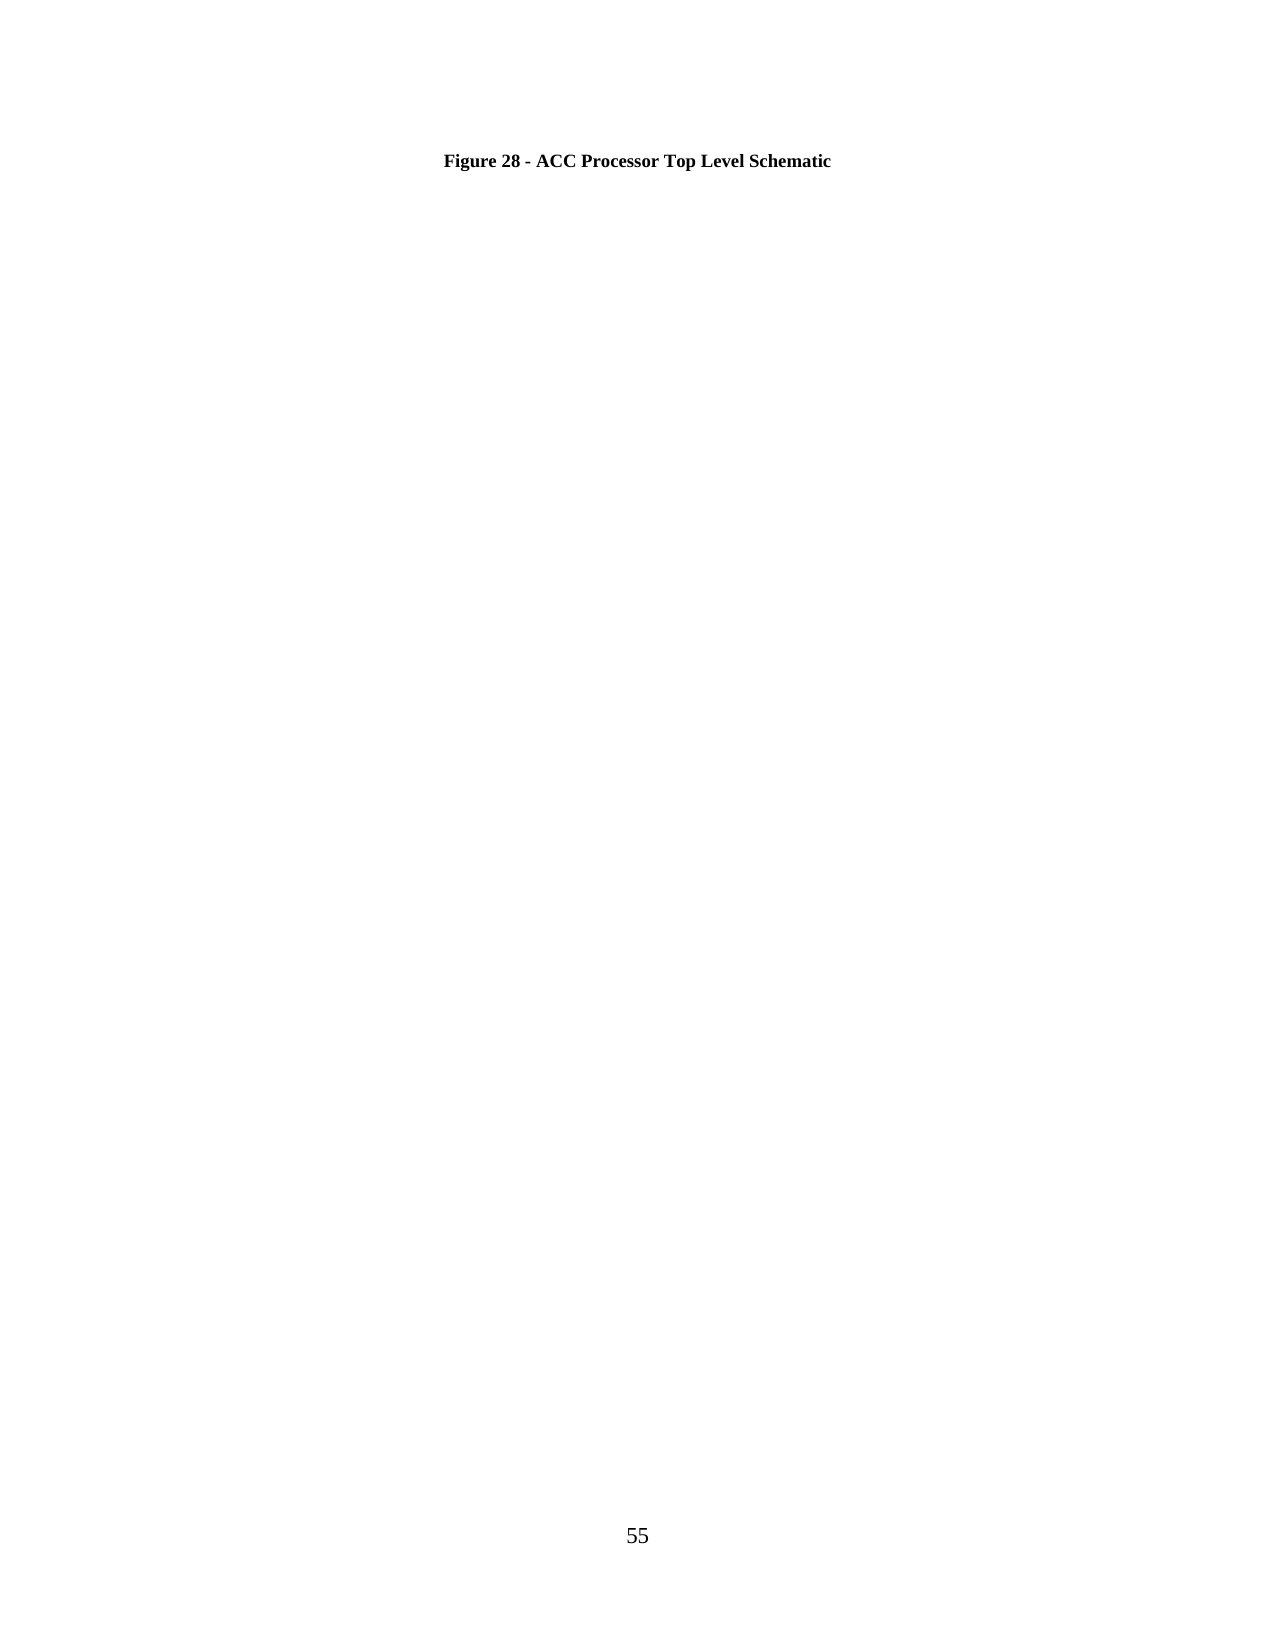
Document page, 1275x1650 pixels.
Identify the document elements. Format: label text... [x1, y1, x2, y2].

text Figure - ACC Processor Top Level Schematic [150, 150, 1125, 172]
